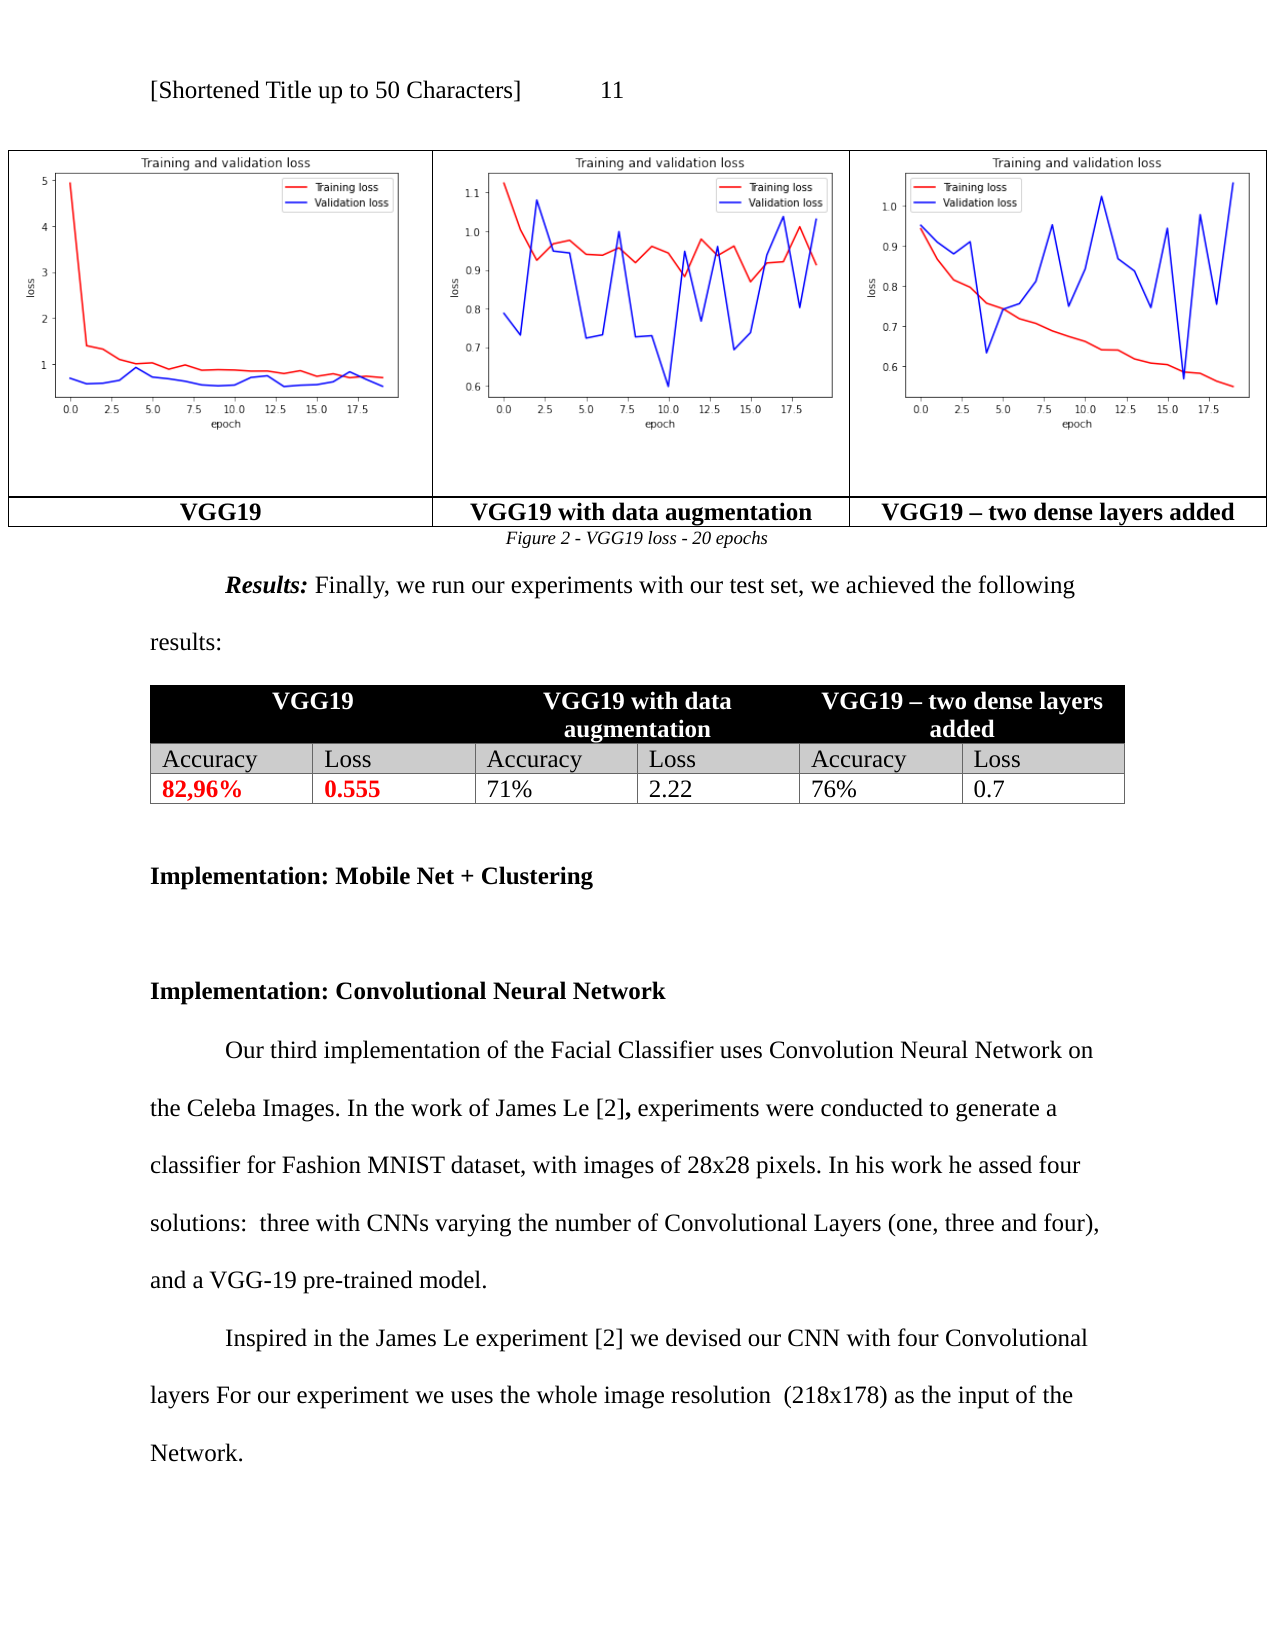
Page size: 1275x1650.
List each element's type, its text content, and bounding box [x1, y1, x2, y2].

text Results: Finally, we run our experiments with our test set, we achieved the following results: [150, 570, 1125, 656]
table_header VGG19 – two dense layers added [800, 686, 1124, 743]
table_cell 76% [800, 774, 962, 803]
table_header [433, 151, 849, 496]
table_cell 0.7 [963, 774, 1124, 803]
table_cell 71% [476, 774, 637, 803]
table_cell Accuracy [151, 744, 312, 773]
subtitle Implementation: Mobile Net + Clustering [150, 861, 1125, 890]
picture [19, 151, 405, 435]
text Inspired in the James Le experiment we devised our CNN with four Convolutional layers For our experiment we uses the whole image resolution (218x178) as the input of the Network. [150, 1323, 1125, 1467]
table_cell 82,96% [151, 774, 312, 803]
table_cell Loss [963, 744, 1124, 773]
table_cell 0.555 [313, 774, 475, 803]
table_header [850, 151, 1266, 496]
table_cell Loss [638, 744, 799, 773]
table_cell 2.22 [638, 774, 799, 803]
subtitle Implementation: Convolutional Neural Network [150, 976, 1125, 1005]
table_cell VGG19 with data augmentation [433, 498, 849, 526]
table_cell Accuracy [476, 744, 637, 773]
text ﻿Our third implementation of the Facial Classifier uses Convolution Neural Network on the Celeba Images. In the work of James Le, experiments were conducted to generate a classifier for Fashion MNIST dataset, with images of 28x28 pixels. In his work he assed four solutions: three with CNNs varying the number of Convolutional Layers (one, three and four), and a VGG-19 pre-trained model. [150, 1034, 1125, 1294]
table_cell Loss [313, 744, 475, 773]
table_header VGG19 with data augmentation [476, 686, 799, 743]
table_cell VGG19 [9, 498, 432, 526]
table_header VGG19 [151, 686, 475, 743]
picture [860, 151, 1256, 435]
picture [443, 151, 838, 435]
table_header [9, 151, 432, 496]
table_cell VGG19 – two dense layers added [850, 498, 1266, 526]
table_cell Accuracy [800, 744, 962, 773]
